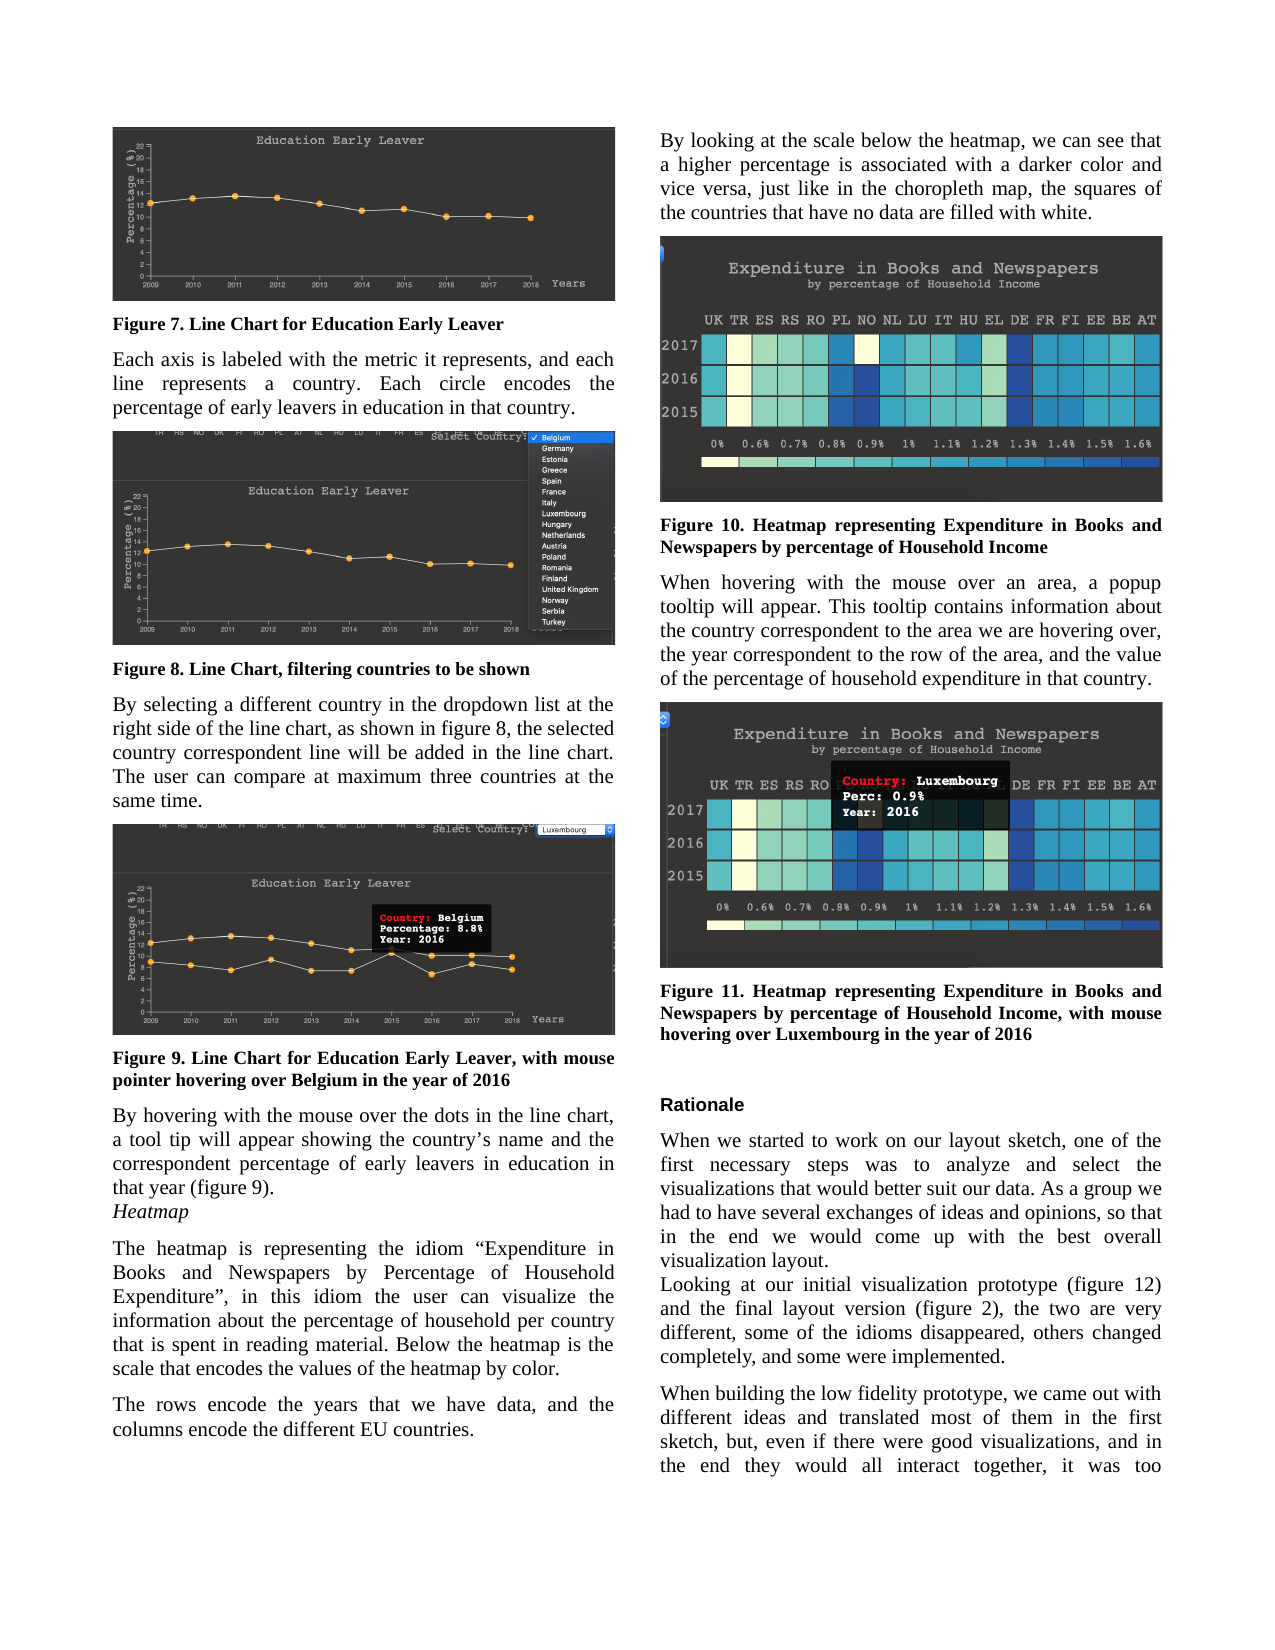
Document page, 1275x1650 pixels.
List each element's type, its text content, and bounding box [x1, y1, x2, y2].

text By looking at the scale below the heatmap, we can see that a higher percentage is associated with a darker color and vice versa, just like in the choropleth map, the squares of the countries that have no data are filled with white. [660, 127, 1162, 224]
text Figure 9. Line Chart for Education Early Leaver, with mouse pointer hovering over Belgium in the year of 2016 [112, 1047, 615, 1090]
text Figure 7. Line Chart for Education Early Leaver [112, 312, 615, 334]
picture [660, 236, 1163, 502]
text The rows encode the years that we have data, and the columns encode the different EU countries. [112, 1392, 615, 1441]
picture [112, 127, 615, 301]
text Looking at our initial visualization prototype (figure 12) and the final layout version (figure 2), the two are very different, some of the idioms disappeared, others changed completely, and some were implemented. [660, 1272, 1162, 1368]
text By selecting a different country in the dropdown list at the right side of the line chart, as shown in figure 8, the selected country correspondent line will be added in the line chart. The user can compare at maximum three countries at the same time. [112, 691, 615, 812]
text Rationale [660, 1094, 1162, 1115]
text When hovering with the mouse over an area, a popup tooltip will appear. This tooltip contains information about the country correspondent to the area we are hovering over, the year correspondent to the row of the area, and the value of the percentage of household expenditure in that country. [660, 570, 1162, 690]
subtitle When we started to work on our layout sketch, one of the first necessary steps was to analyze and select the visualizations that would better suit our data. As a group we had to have several exchanges of ideas and opinions, so that in the end we would come up with the best overall visualization layout. [660, 1128, 1162, 1272]
text Figure 10. Heatmap representing Expenditure in Books and Newspapers by percentage of Household Income [660, 514, 1162, 557]
picture [112, 431, 615, 645]
text The heatmap is representing the idiom “Expenditure in Books and Newspapers by Percentage of Household Expenditure”, in this idiom the user can visualize the information about the percentage of household per country that is spent in reading material. Below the heatmap is the scale that encodes the values of the heatmap by color. [112, 1236, 615, 1380]
text Each axis is labeled with the metric it represents, and each line represents a country. Each circle encodes the percentage of early leavers in education in that country. [112, 347, 615, 419]
subtitle By hovering with the mouse over the dots in the line chart, a tool tip will appear showing the country’s name and the correspondent percentage of early leavers in education in that year (figure 9). [112, 1103, 615, 1199]
picture [660, 702, 1163, 968]
picture [112, 824, 615, 1035]
text Heatmap [112, 1199, 615, 1223]
text Figure 11. Heatmap representing Expenditure in Books and Newspapers by percentage of Household Income, with mouse hovering over Luxembourg in the year of 2016 [660, 980, 1162, 1045]
text Figure 8. Line Chart, filtering countries to be shown [112, 657, 615, 679]
